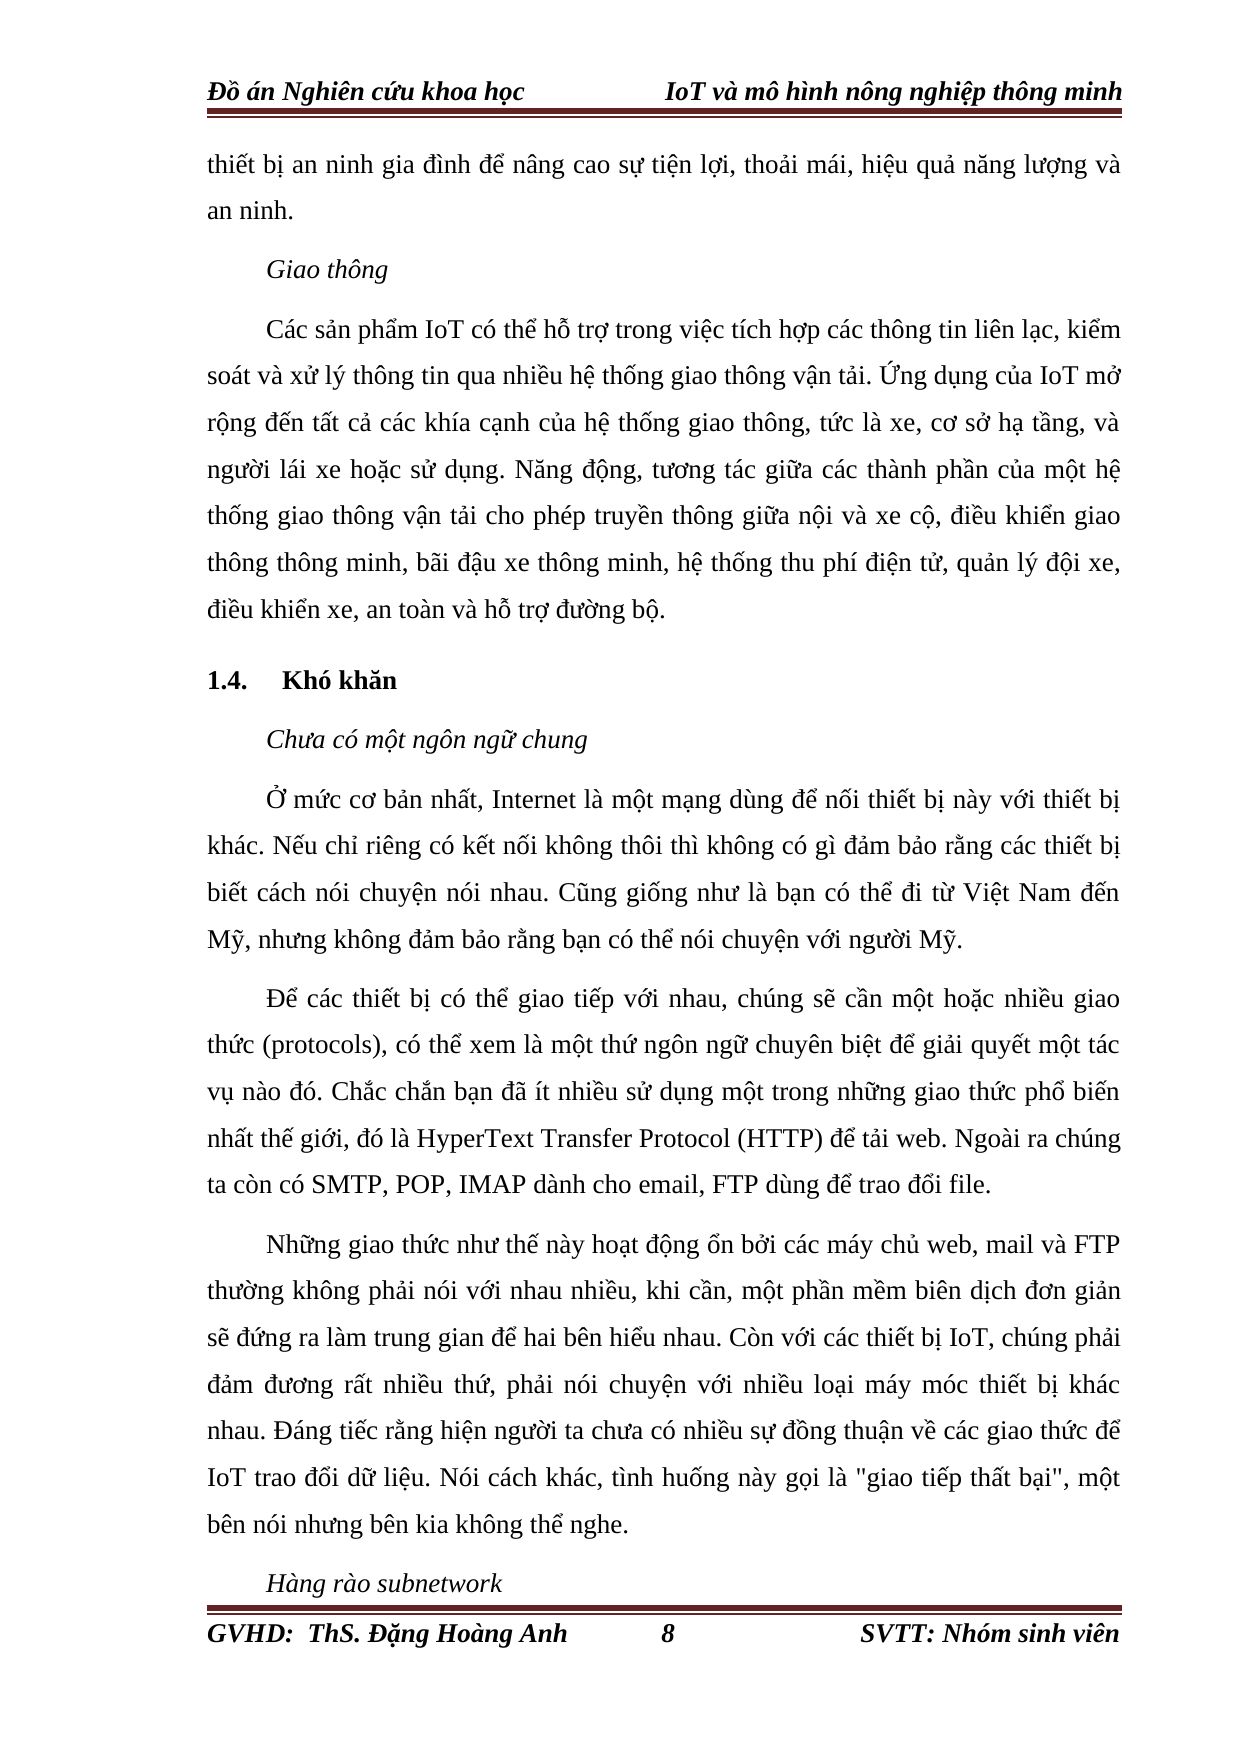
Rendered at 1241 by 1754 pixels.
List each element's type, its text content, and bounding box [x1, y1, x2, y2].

text Để các thiết bị có thể giao tiếp với nhau, chúng sẽ cần một hoặc nhiều giao thức (protocols), có thể xem là một thứ ngôn ngữ chuyên biệt để giải quyết một tác vụ nào đó. Chắc chắn bạn đã ít nhiều sử dụng một trong những giao thức phổ biến nhất thế giới, đó là HyperText Transfer Protocol (HTTP) để tải web. Ngoài ra chúng ta còn có SMTP, POP, IMAP dành cho email, FTP dùng để trao đổi file. [207, 982, 1122, 1200]
subtitle Khó khăn [207, 664, 1122, 696]
text Ở mức cơ bản nhất, Internet là một mạng dùng để nối thiết bị này với thiết bị khác. Nếu chỉ riêng có kết nối không thôi thì không có gì đảm bảo rằng các thiết bị biết cách nói chuyện nói nhau. Cũng giống như là bạn có thể đi từ Việt Nam đến Mỹ, nhưng không đảm bảo rằng bạn có thể nói chuyện với người Mỹ. [207, 783, 1122, 954]
text Chưa có một ngôn ngữ chung [207, 723, 1122, 755]
text Các sản phẩm IoT có thể hỗ trợ trong việc tích hợp các thông tin liên lạc, kiểm soát và xử lý thông tin qua nhiều hệ thống giao thông vận tải. Ứng dụng của IoT mở rộng đến tất cả các khía cạnh của hệ thống giao thông, tức là xe, cơ sở hạ tầng, và người lái xe hoặc sử dụng. Năng động, tương tác giữa các thành phần của một hệ thống giao thông vận tải cho phép truyền thông giữa nội và xe cộ, điều khiển giao thông thông minh, bãi đậu xe thông minh, hệ thống thu phí điện tử, quản lý đội xe, điều khiển xe, an toàn và hỗ trợ đường bộ. [207, 313, 1122, 624]
text Giao thông [207, 253, 1122, 285]
text Hàng rào subnetwork [207, 1567, 1122, 1598]
text Những giao thức như thế này hoạt động ổn bởi các máy chủ web, mail và FTP thường không phải nói với nhau nhiều, khi cần, một phần mềm biên dịch đơn giản sẽ đứng ra làm trung gian để hai bên hiểu nhau. Còn với các thiết bị IoT, chúng phải đảm đương rất nhiều thứ, phải nói chuyện với nhiều loại máy móc thiết bị khác nhau. Đáng tiếc rằng hiện người ta chưa có nhiều sự đồng thuận về các giao thức để IoT trao đổi dữ liệu. Nói cách khác, tình huống này gọi là "giao tiếp thất bại", một bên nói nhưng bên kia không thể nghe. [207, 1228, 1122, 1539]
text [207, 148, 1122, 226]
